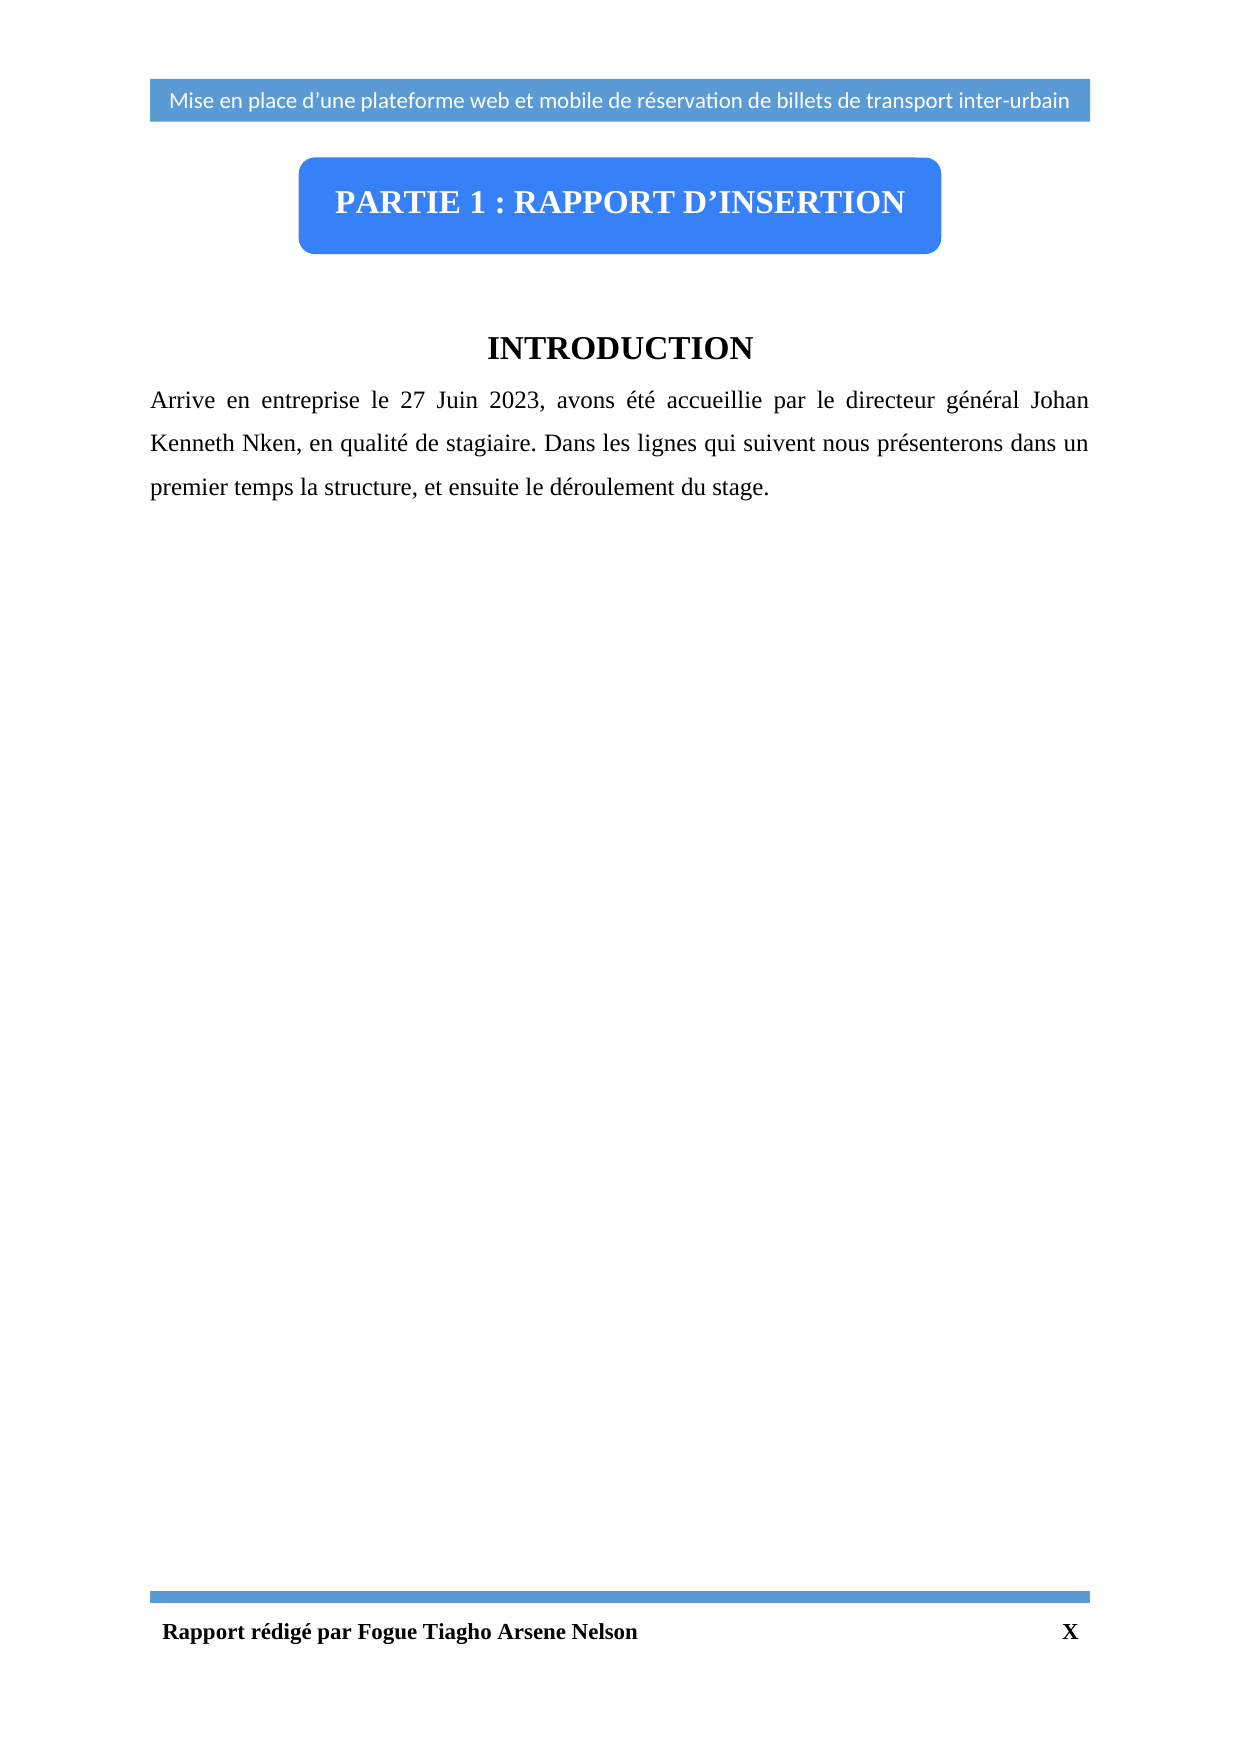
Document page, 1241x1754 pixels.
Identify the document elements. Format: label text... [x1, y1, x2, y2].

text Arrive en entreprise le 27 Juin 2023, avons été accueillie par le directeur général Johan Kenneth Nken, en qualité de stagiaire. Dans les lignes qui suivent nous présenterons dans un premier temps la structure, et ensuite le déroulement du stage. [150, 385, 1090, 500]
subtitle INTRODUCTION [150, 328, 1090, 366]
